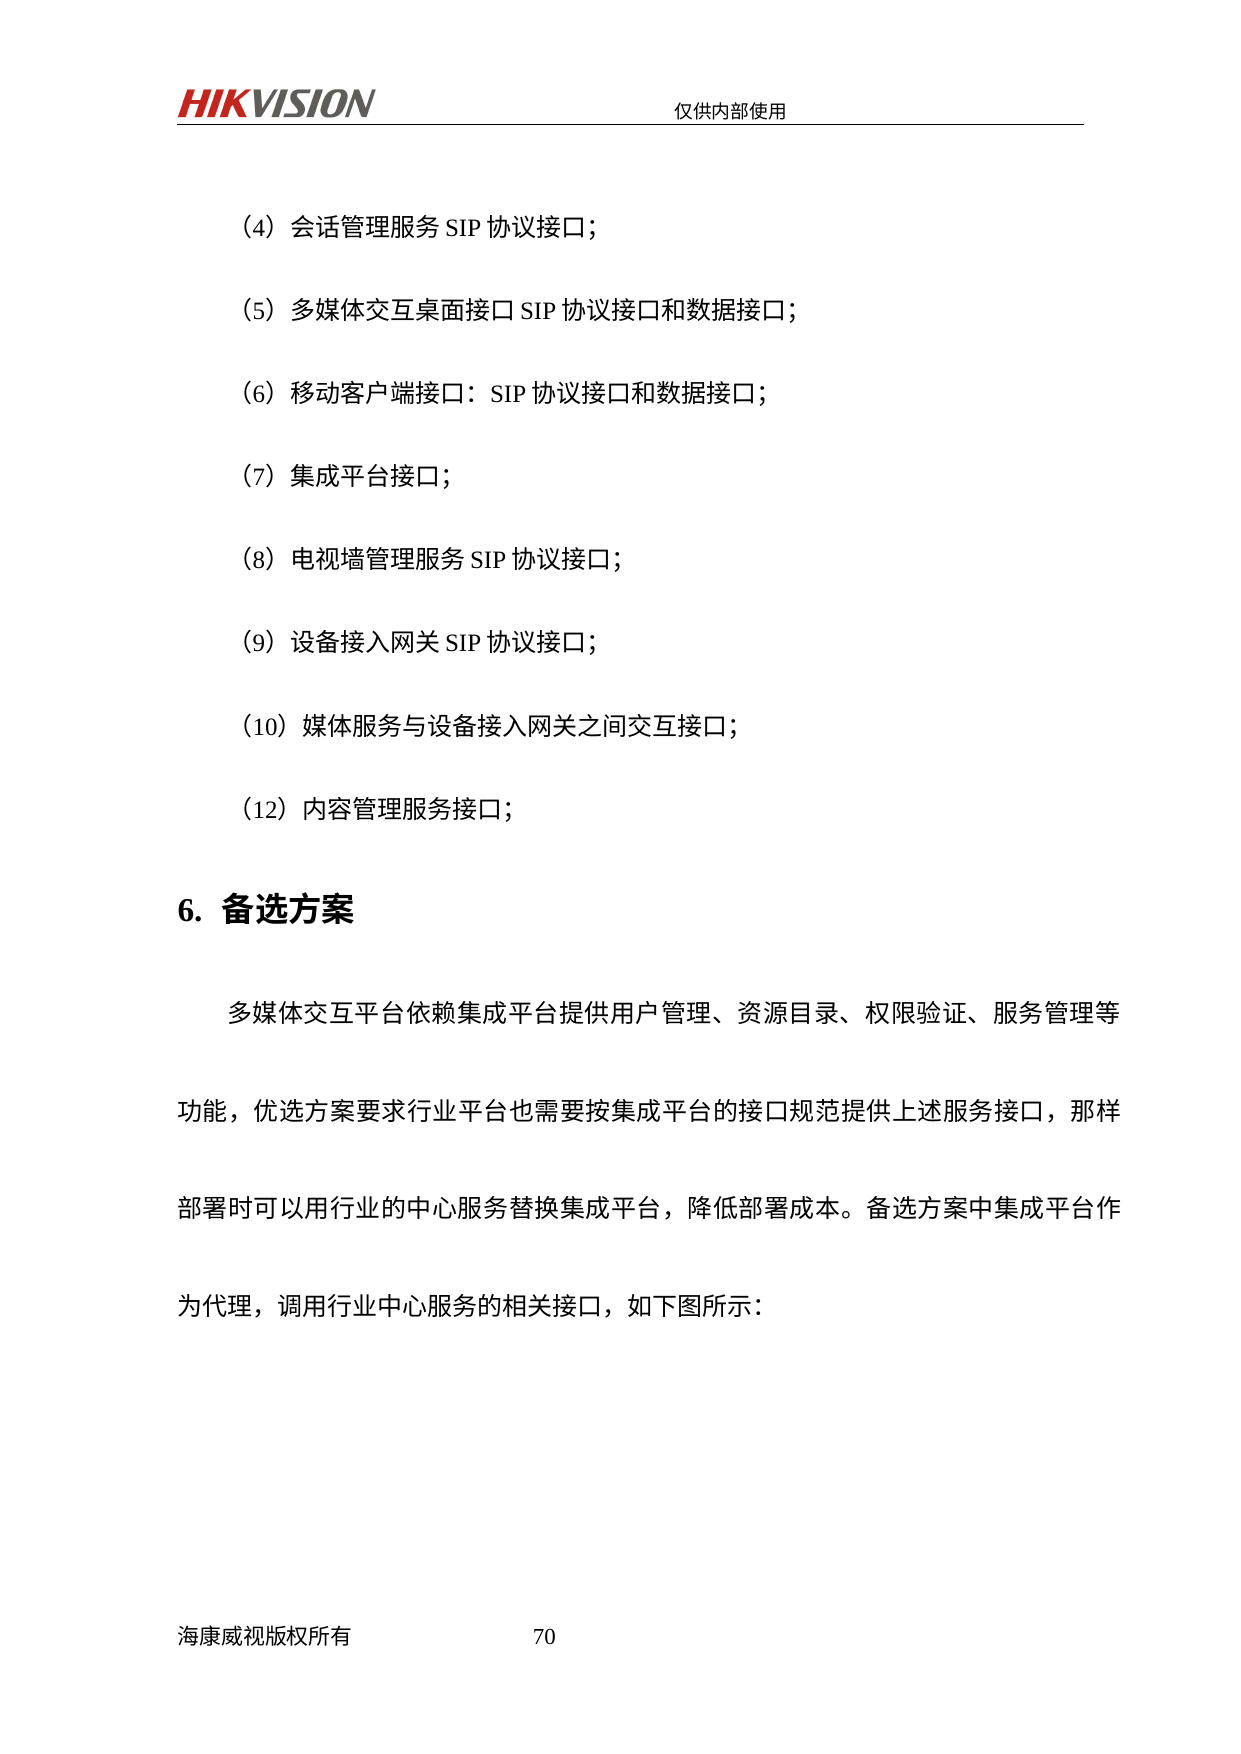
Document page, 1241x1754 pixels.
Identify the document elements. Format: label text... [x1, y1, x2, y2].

text （6）移动客户端接口：SIP协议接口和数据接口； [177, 359, 1122, 424]
text （12）内容管理服务接口； [177, 775, 1122, 840]
text （5）多媒体交互桌面接口SIP协议接口和数据接口； [177, 276, 1122, 341]
text （10）媒体服务与设备接入网关之间交互接口； [177, 692, 1122, 757]
text （4）会话管理服务SIP协议接口； [177, 193, 1122, 258]
subtitle 备选方案 [177, 874, 1122, 939]
text 多媒体交互平台依赖集成平台提供用户管理、资源目录、权限验证、服务管理等功能，优选方案要求行业平台也需要按集成平台的接口规范提供上述服务接口，那样部署时可以用行业的中心服务替换集成平台，降低部署成本。备选方案中集成平台作为代理，调用行业中心服务的相关接口，如下图所示： [177, 979, 1122, 1337]
text （7）集成平台接口； [177, 442, 1122, 507]
text （9）设备接入网关SIP协议接口； [177, 608, 1122, 673]
picture [177, 88, 379, 119]
text （8）电视墙管理服务SIP协议接口； [177, 525, 1122, 590]
